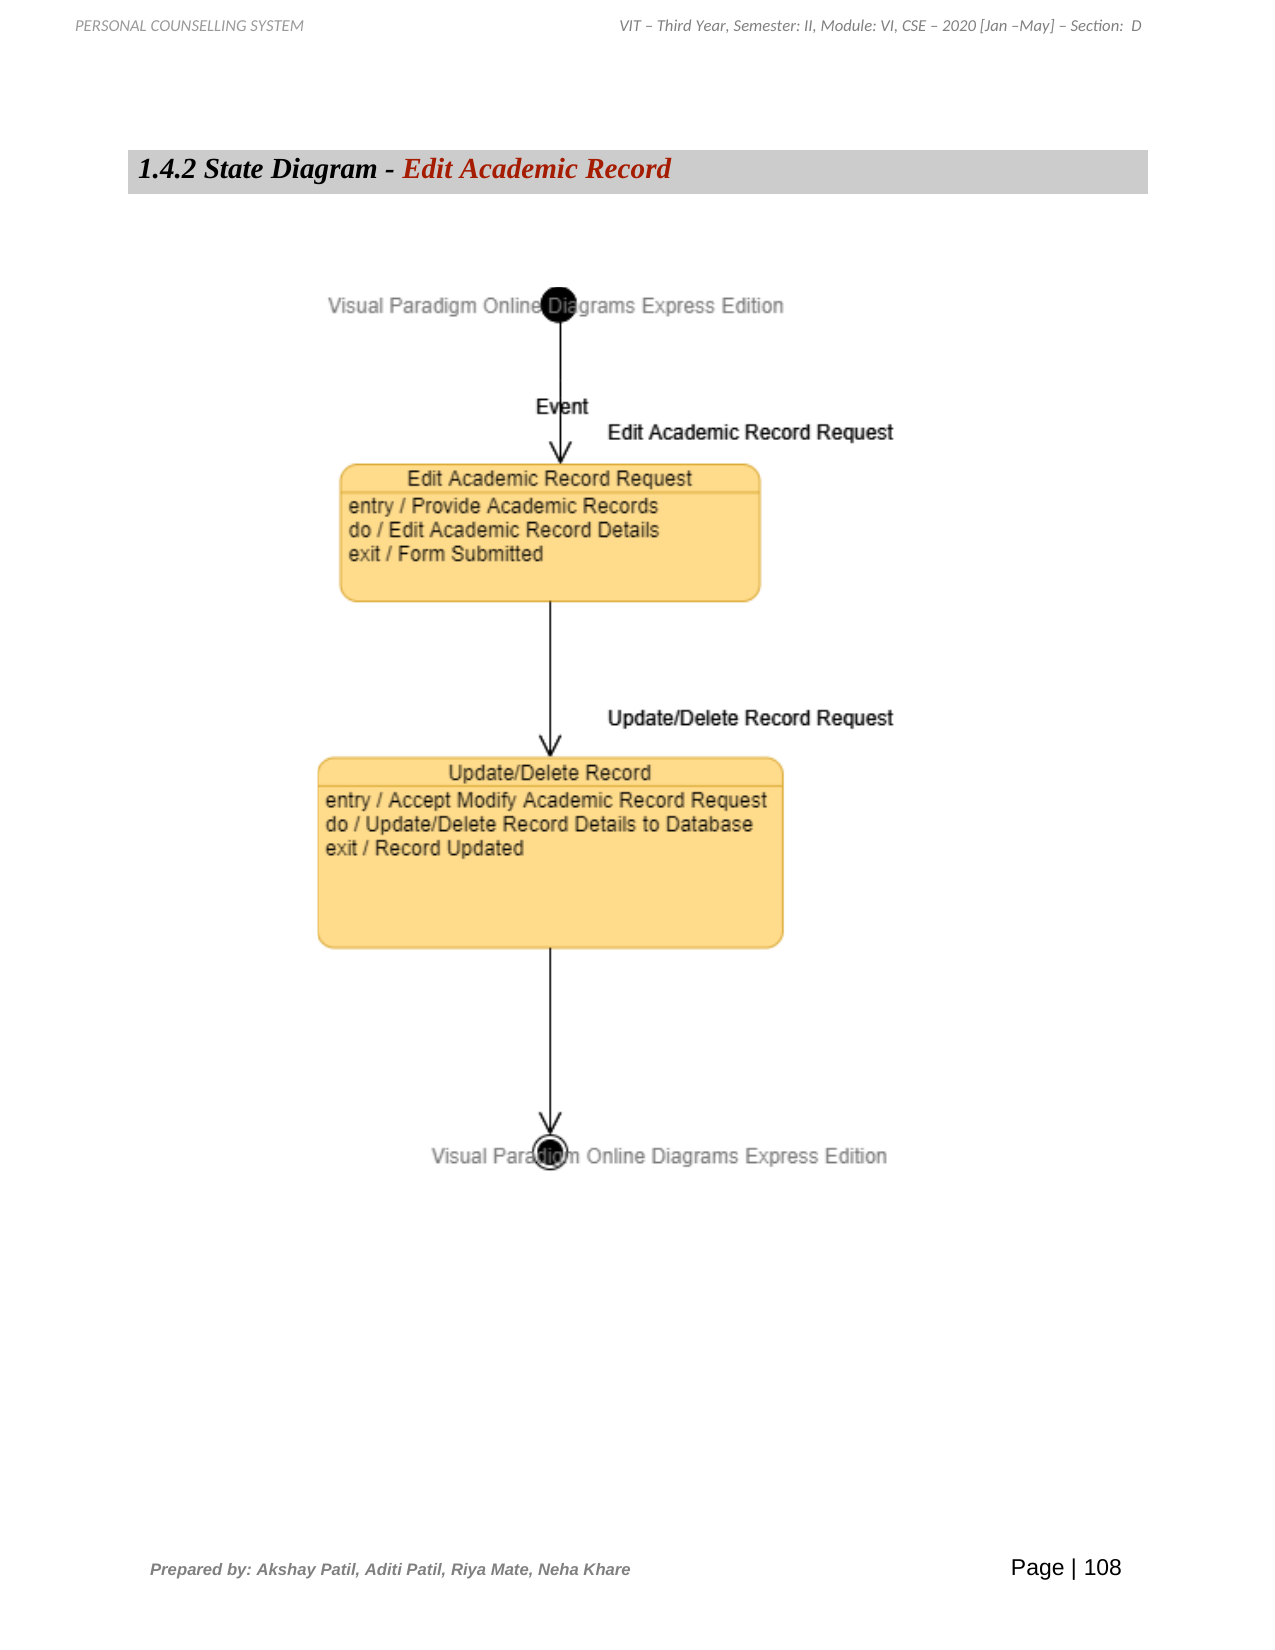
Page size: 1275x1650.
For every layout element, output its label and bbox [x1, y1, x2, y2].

picture [317, 287, 897, 1174]
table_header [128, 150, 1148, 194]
